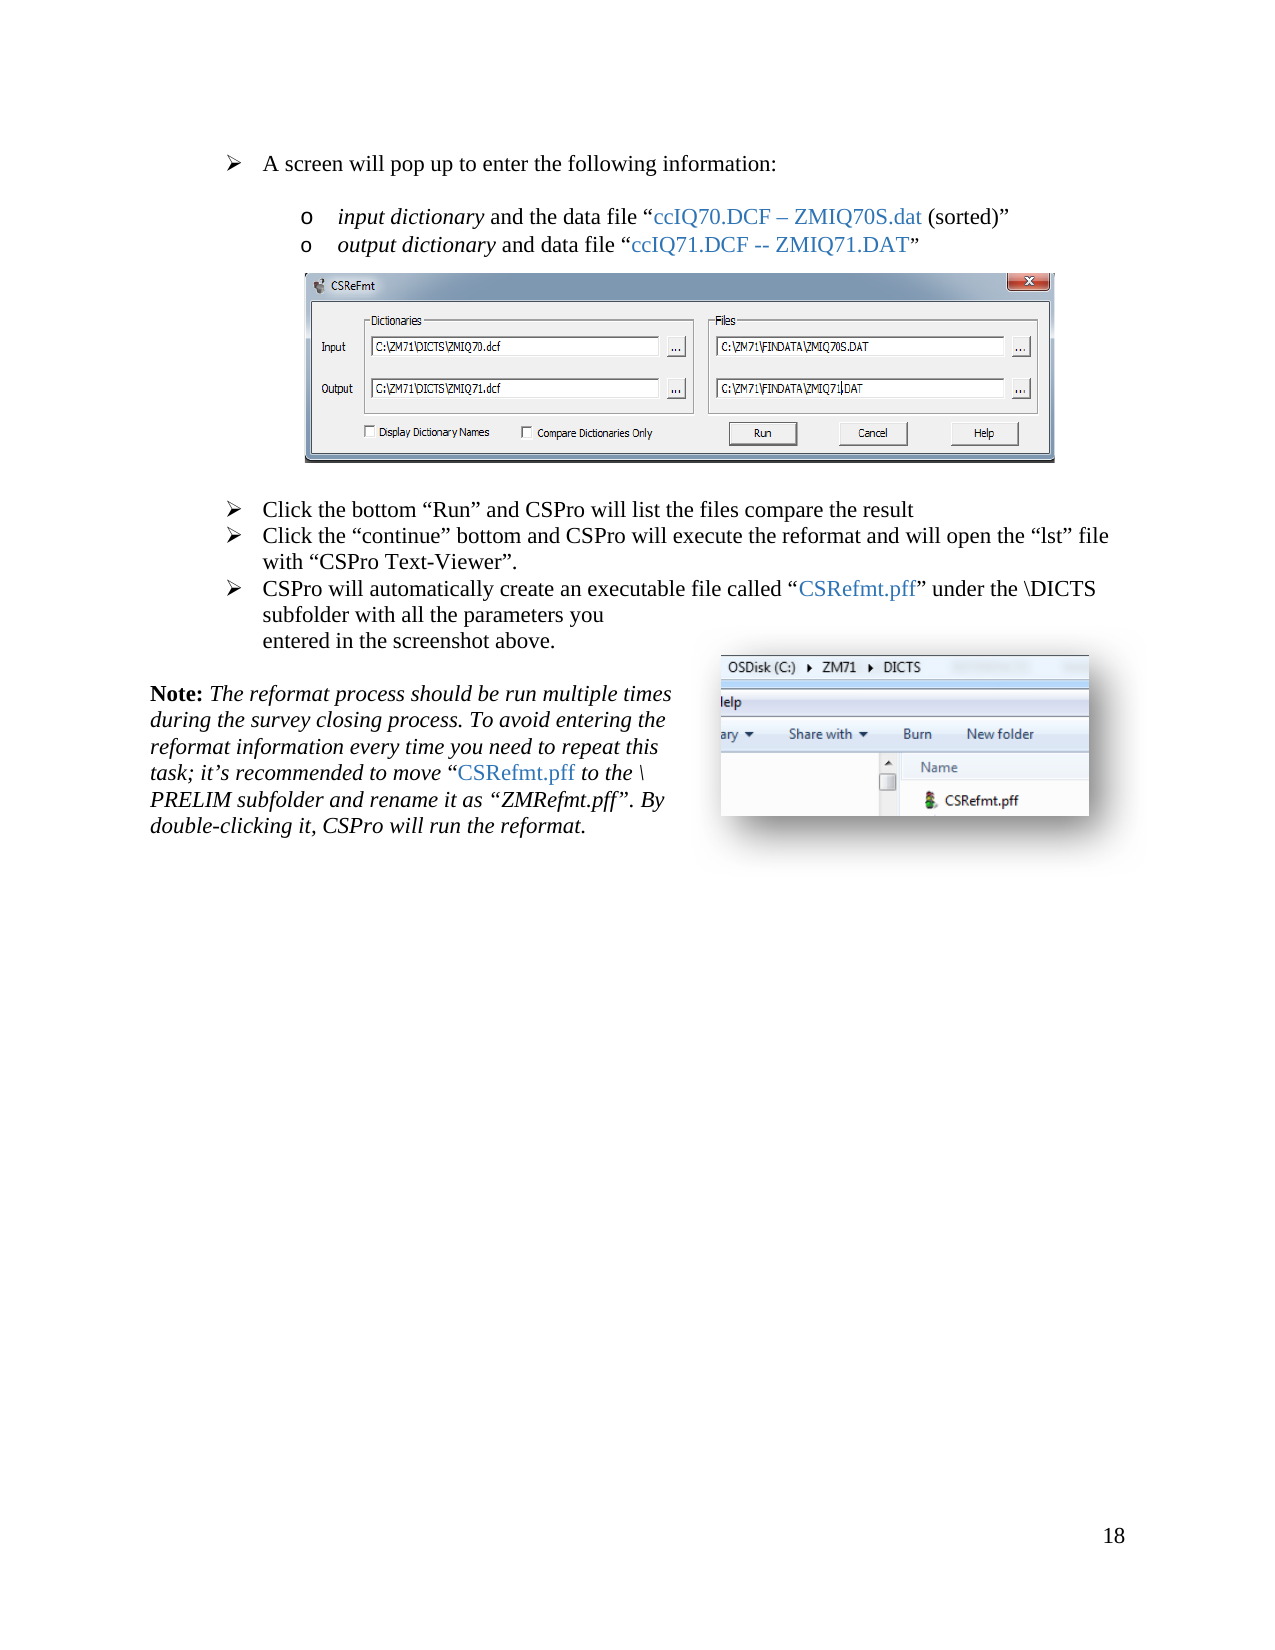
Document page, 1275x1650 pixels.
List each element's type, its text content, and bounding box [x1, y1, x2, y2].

picture [721, 655, 1089, 816]
list CSPro will automatically create an executable file called “CSRefmt.pff” under the \DICTS subfolder with all the parameters you entered in the screenshot above. [225, 575, 1125, 654]
list input dictionary and the data file “ccIQ70.DCF – ZMIQ70S.dat (sorted)” [300, 203, 1125, 231]
picture [304, 273, 1055, 463]
list output dictionary and data file “ccIQ71.DCF -- ZMIQ71.DAT” [300, 231, 1125, 258]
list A screen will pop up to enter the following information: [225, 150, 1125, 176]
list Click the “continue” bottom and CSPro will execute the reformat and will open the “lst” file with “CSPro Text-Viewer”. [225, 522, 1125, 575]
list Click the bottom “Run” and CSPro will list the files compare the result [225, 496, 1125, 522]
text Note: The reformat process should be run multiple times during the survey closing process. To avoid entering the reformat information every time you need to repeat this task; it’s recommended to move “CSRefmt.pff to the \PRELIM subfolder and rename it as “ZMRefmt.pff”. By double-clicking it, CSPro will run the reformat. [150, 680, 711, 838]
